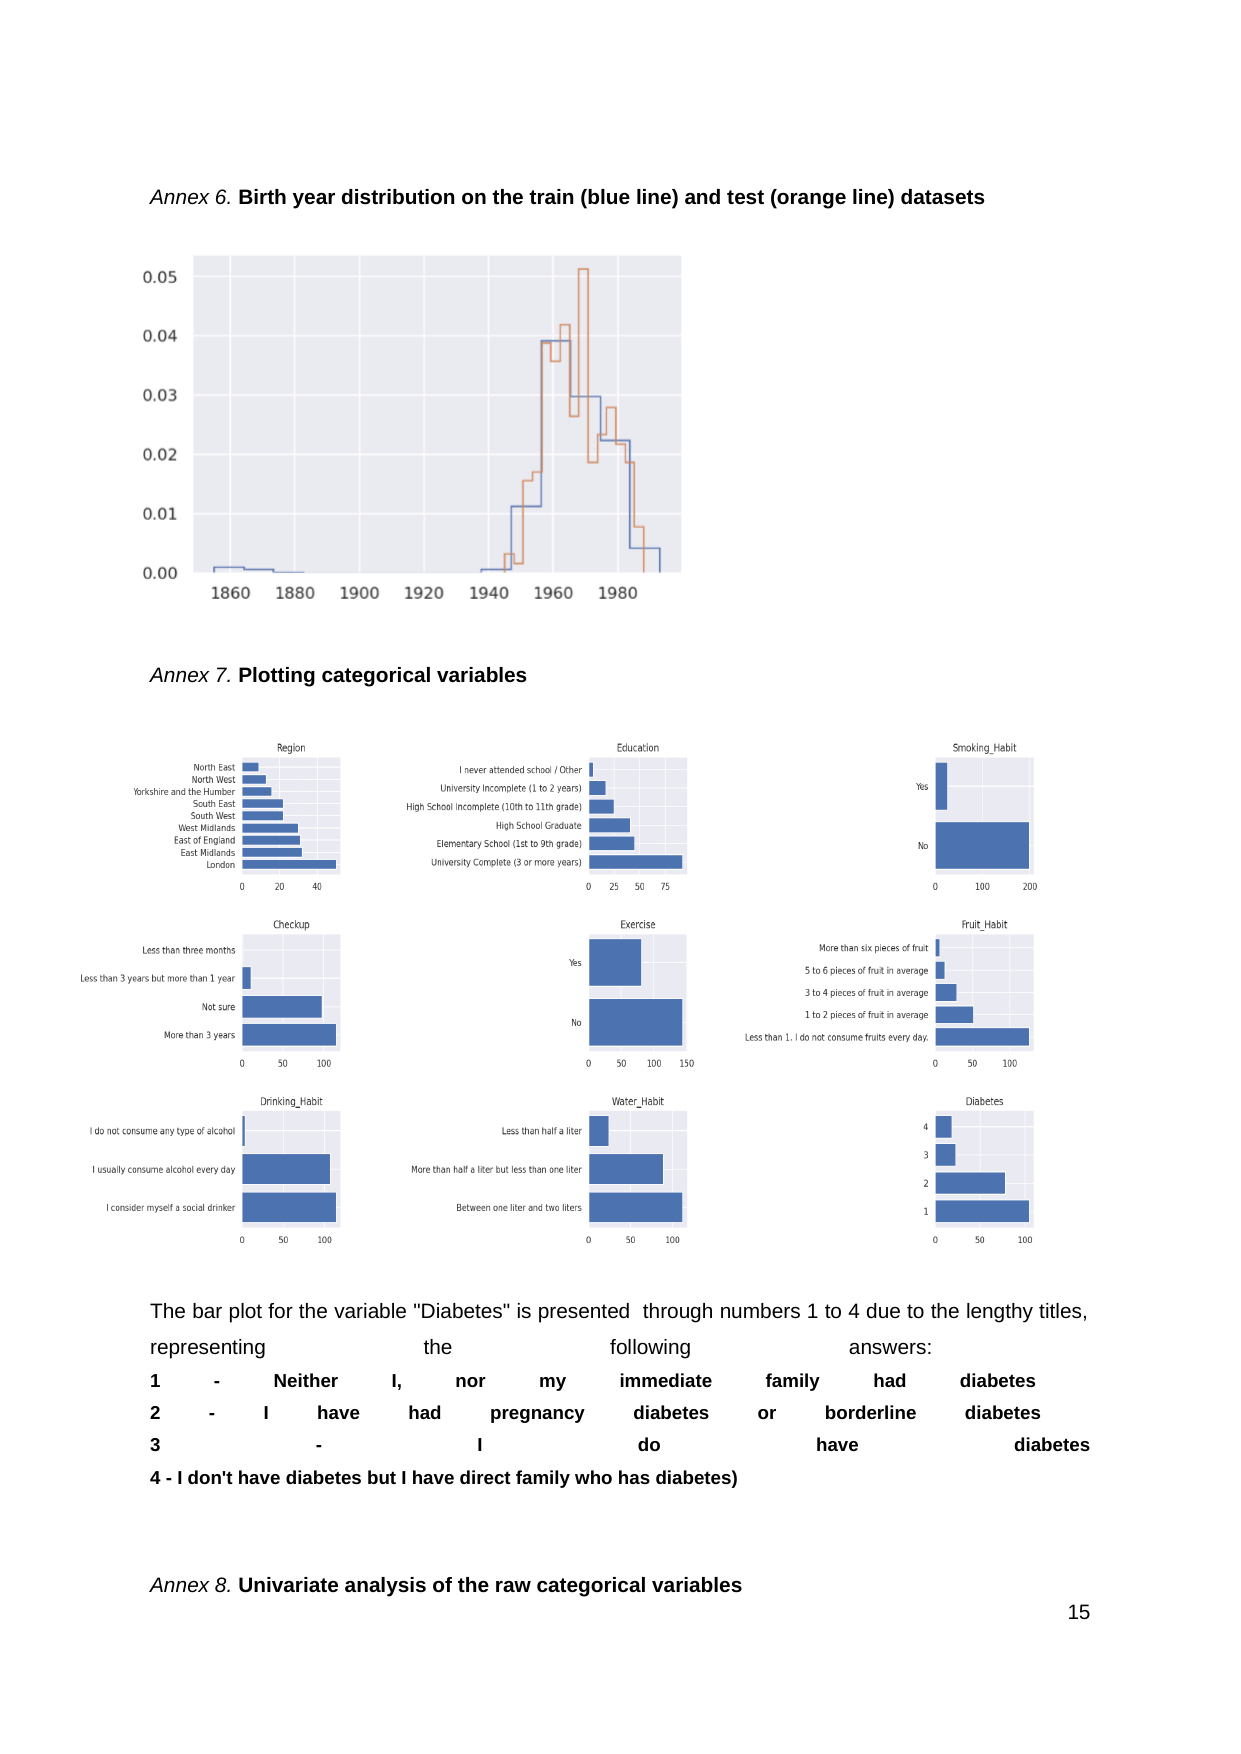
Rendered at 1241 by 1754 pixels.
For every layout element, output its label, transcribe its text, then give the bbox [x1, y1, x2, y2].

text Annex 8. Univariate analysis of the raw categorical variables [150, 1573, 1090, 1597]
text Annex 6. Birth year distribution on the train (blue line) and test (orange line) datasets [150, 185, 1090, 209]
text Annex 7. Plotting categorical variables [150, 662, 1090, 686]
picture [112, 242, 739, 630]
picture [75, 737, 1042, 1251]
